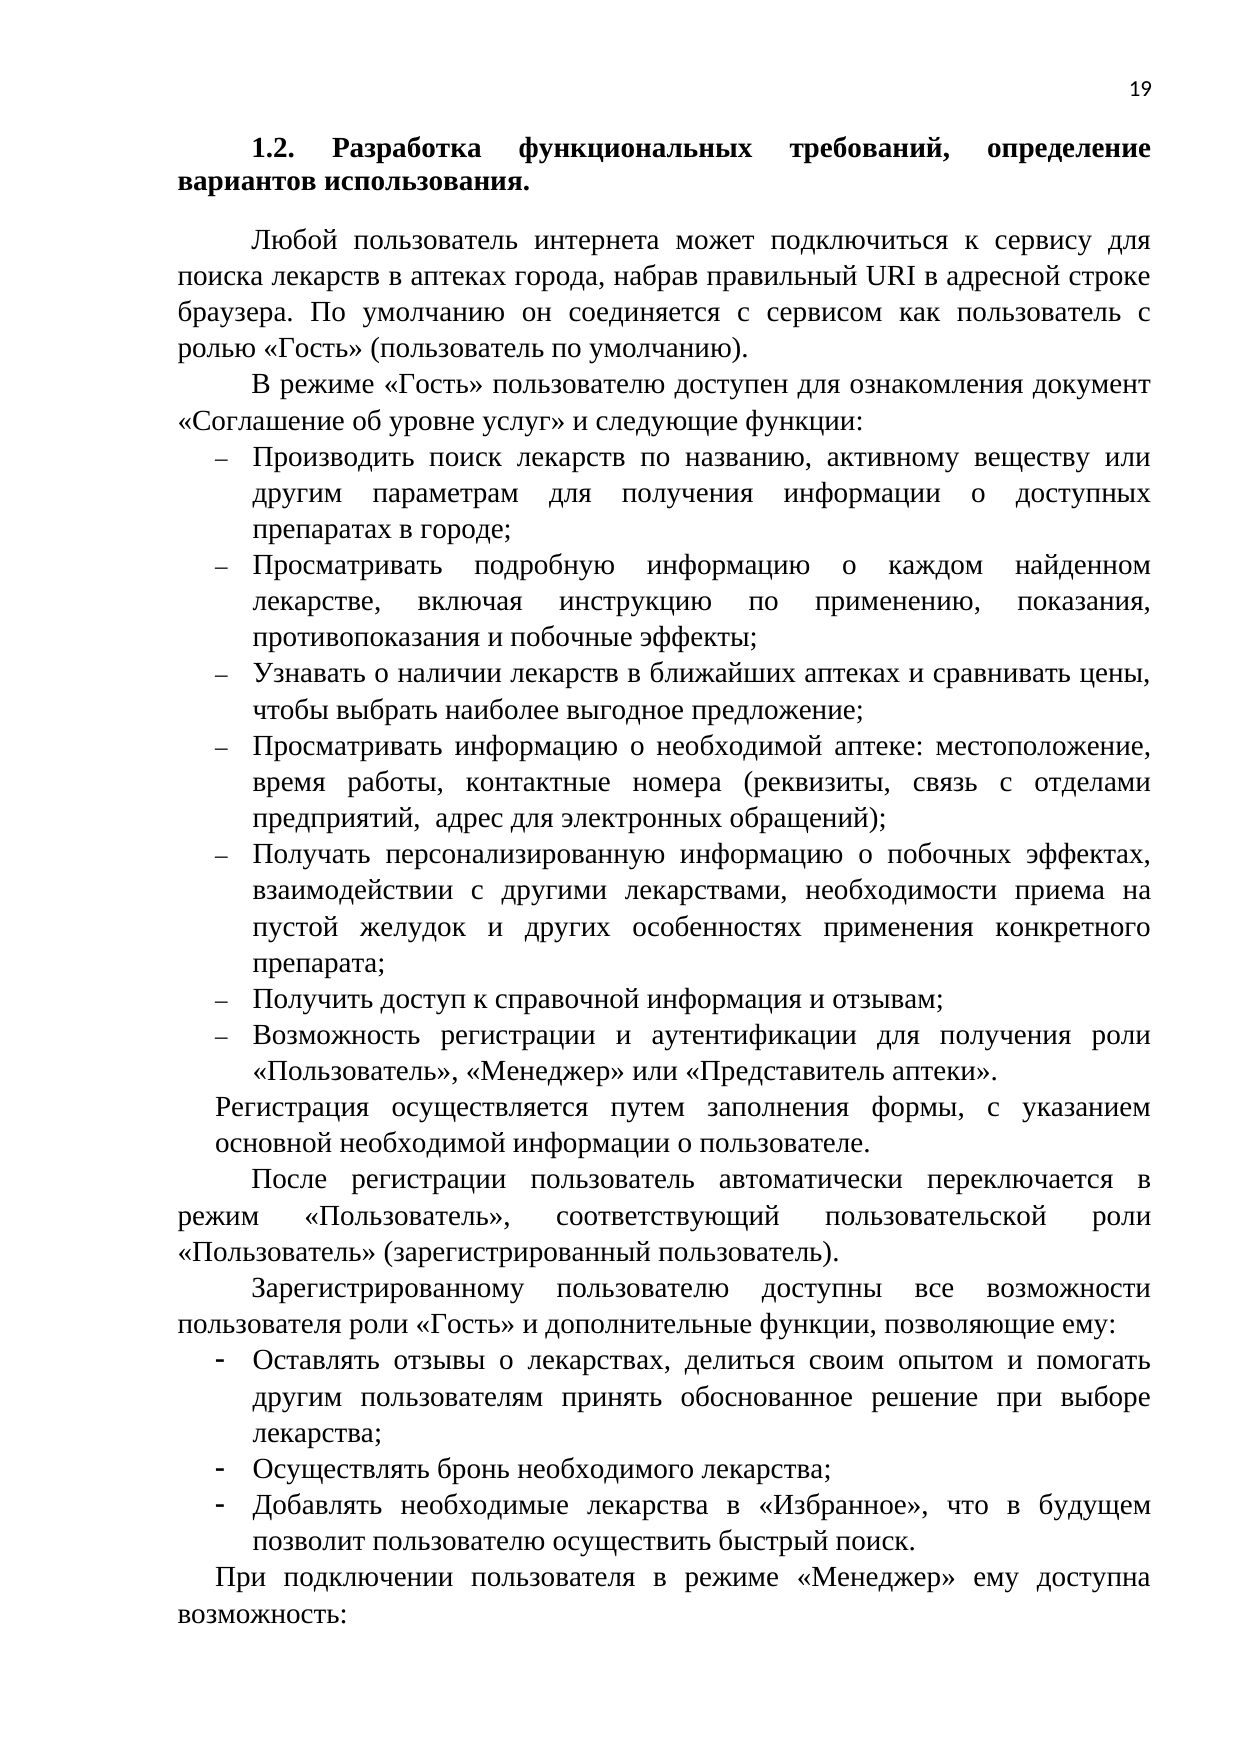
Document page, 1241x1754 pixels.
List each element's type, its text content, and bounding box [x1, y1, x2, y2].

list Узнавать о наличии лекарств в ближайших аптеках и сравнивать цены, чтобы выбрать наиболее выгодное предложение; [215, 656, 1152, 725]
text После регистрации пользователь автоматически переключается в режим «Пользователь», соответствующий пользовательской роли «Пользователь» (зарегистрированный пользователь). [177, 1162, 1152, 1267]
list Получить доступ к справочной информация и отзывам; [215, 981, 1152, 1014]
list Оставлять отзывы о лекарствах, делиться своим опытом и помогать другим пользователям принять обоснованное решение при выборе лекарства; [215, 1342, 1152, 1448]
list Добавлять необходимые лекарства в «Избранное», что в будущем позволит пользователю осуществить быстрый поиск. [215, 1487, 1152, 1557]
text Любой пользователь интернета может подключиться к сервису для поиска лекарств в аптеках города, набрав правильный URI в адресной строке браузера. По умолчанию он соединяется с сервисом как пользователь с ролью «Гость» (пользователь по умолчанию). [177, 222, 1152, 364]
text Регистрация осуществляется путем заполнения формы, с указанием основной необходимой информации о пользователе. [215, 1089, 1152, 1159]
list Возможность регистрации и аутентификации для получения роли «Пользователь», «Менеджер» или «Представитель аптеки». [215, 1017, 1152, 1087]
list Просматривать подробную информацию о каждом найденном лекарстве, включая инструкцию по применению, показания, противопоказания и побочные эффекты; [215, 547, 1152, 653]
text 1.2. Разработка функциональных требований, определение вариантов использования. [177, 130, 1152, 197]
list Получать персонализированную информацию о побочных эффектах, взаимодействии с другими лекарствами, необходимости приема на пустой желудок и других особенностях применения конкретного препарата; [215, 836, 1152, 978]
list Производить поиск лекарств по названию, активному веществу или другим параметрам для получения информации о доступных препаратах в городе; [215, 439, 1152, 544]
text В режиме «Гость» пользователю доступен для ознакомления документ «Соглашение об уровне услуг» и следующие функции: [177, 366, 1152, 436]
text При подключении пользователя в режиме «Менеджер» ему доступна возможность: [177, 1559, 1152, 1629]
text Зарегистрированному пользователю доступны все возможности пользователя роли «Гость» и дополнительные функции, позволяющие ему: [177, 1270, 1152, 1340]
list Осуществлять бронь необходимого лекарства; [215, 1451, 1152, 1484]
list Просматривать информацию о необходимой аптеке: местоположение, время работы, контактные номера (реквизиты, связь с отделами предприятий, адрес для электронных обращений); [215, 728, 1152, 834]
